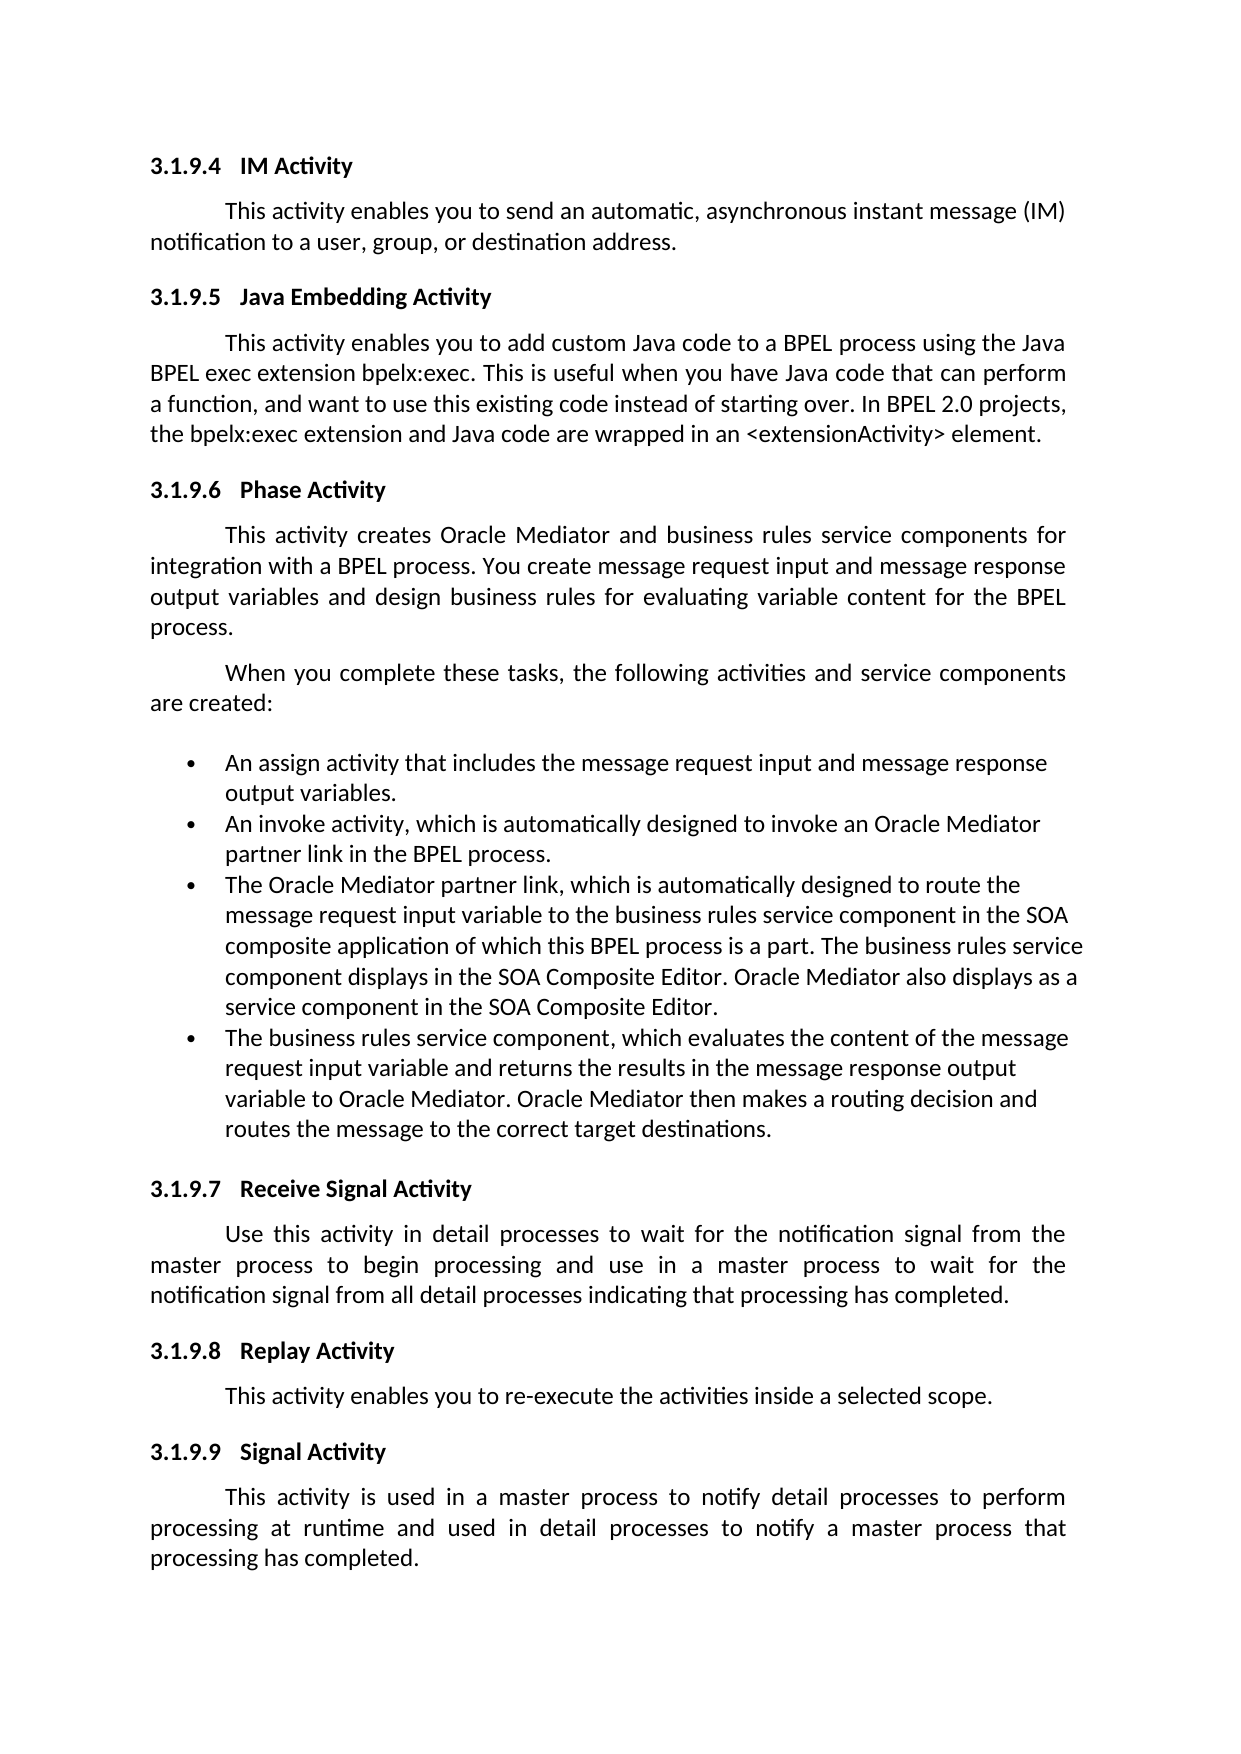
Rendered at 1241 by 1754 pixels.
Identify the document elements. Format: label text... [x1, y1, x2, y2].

subtitle Java Embedding Activity [150, 282, 1090, 312]
text This activity enables you to re-execute the activities inside a selected scope. [150, 1381, 1068, 1411]
list The business rules service component, which evaluates the content of the message request input variable and returns the results in the message response output variable to Oracle Mediator. Oracle Mediator then makes a routing decision and routes the message to the correct target destinations. [187, 1022, 1090, 1144]
subtitle Receive Signal Activity [150, 1173, 1090, 1203]
text This activity creates Oracle Mediator and business rules service components for integration with a BPEL process. You create message request input and message response output variables and design business rules for evaluating variable content for the BPEL process. [150, 520, 1068, 642]
text This activity is used in a master process to notify detail processes to perform processing at runtime and used in detail processes to notify a master process that processing has completed. [150, 1482, 1068, 1573]
subtitle Phase Activity [150, 474, 1090, 505]
text When you complete these tasks, the following activities and service components are created: [150, 657, 1068, 718]
list The Oracle Mediator partner link, which is automatically designed to route the message request input variable to the business rules service component in the SOA composite application of which this BPEL process is a part. The business rules service component displays in the SOA Composite Editor. Oracle Mediator also displays as a service component in the SOA Composite Editor. [187, 869, 1090, 1022]
text Use this activity in detail processes to wait for the notification signal from the master process to begin processing and use in a master process to wait for the notification signal from all detail processes indicating that processing has completed. [150, 1218, 1068, 1310]
text This activity enables you to send an automatic, asynchronous instant message (IM) notification to a user, group, or destination address. [150, 196, 1068, 257]
list An assign activity that includes the message request input and message response output variables. [187, 747, 1090, 808]
subtitle Replay Activity [150, 1335, 1090, 1366]
subtitle IM Activity [150, 150, 1090, 181]
list An invoke activity, which is automatically designed to invoke an Oracle Mediator partner link in the BPEL process. [187, 808, 1090, 869]
text This activity enables you to add custom Java code to a BPEL process using the Java BPEL exec extension bpelx:exec. This is useful when you have Java code that can perform a function, and want to use this existing code instead of starting over. In BPEL 2.0 projects, the bpelx:exec extension and Java code are wrapped in an <extensionActivity> element. [150, 327, 1068, 449]
subtitle Signal Activity [150, 1436, 1090, 1467]
